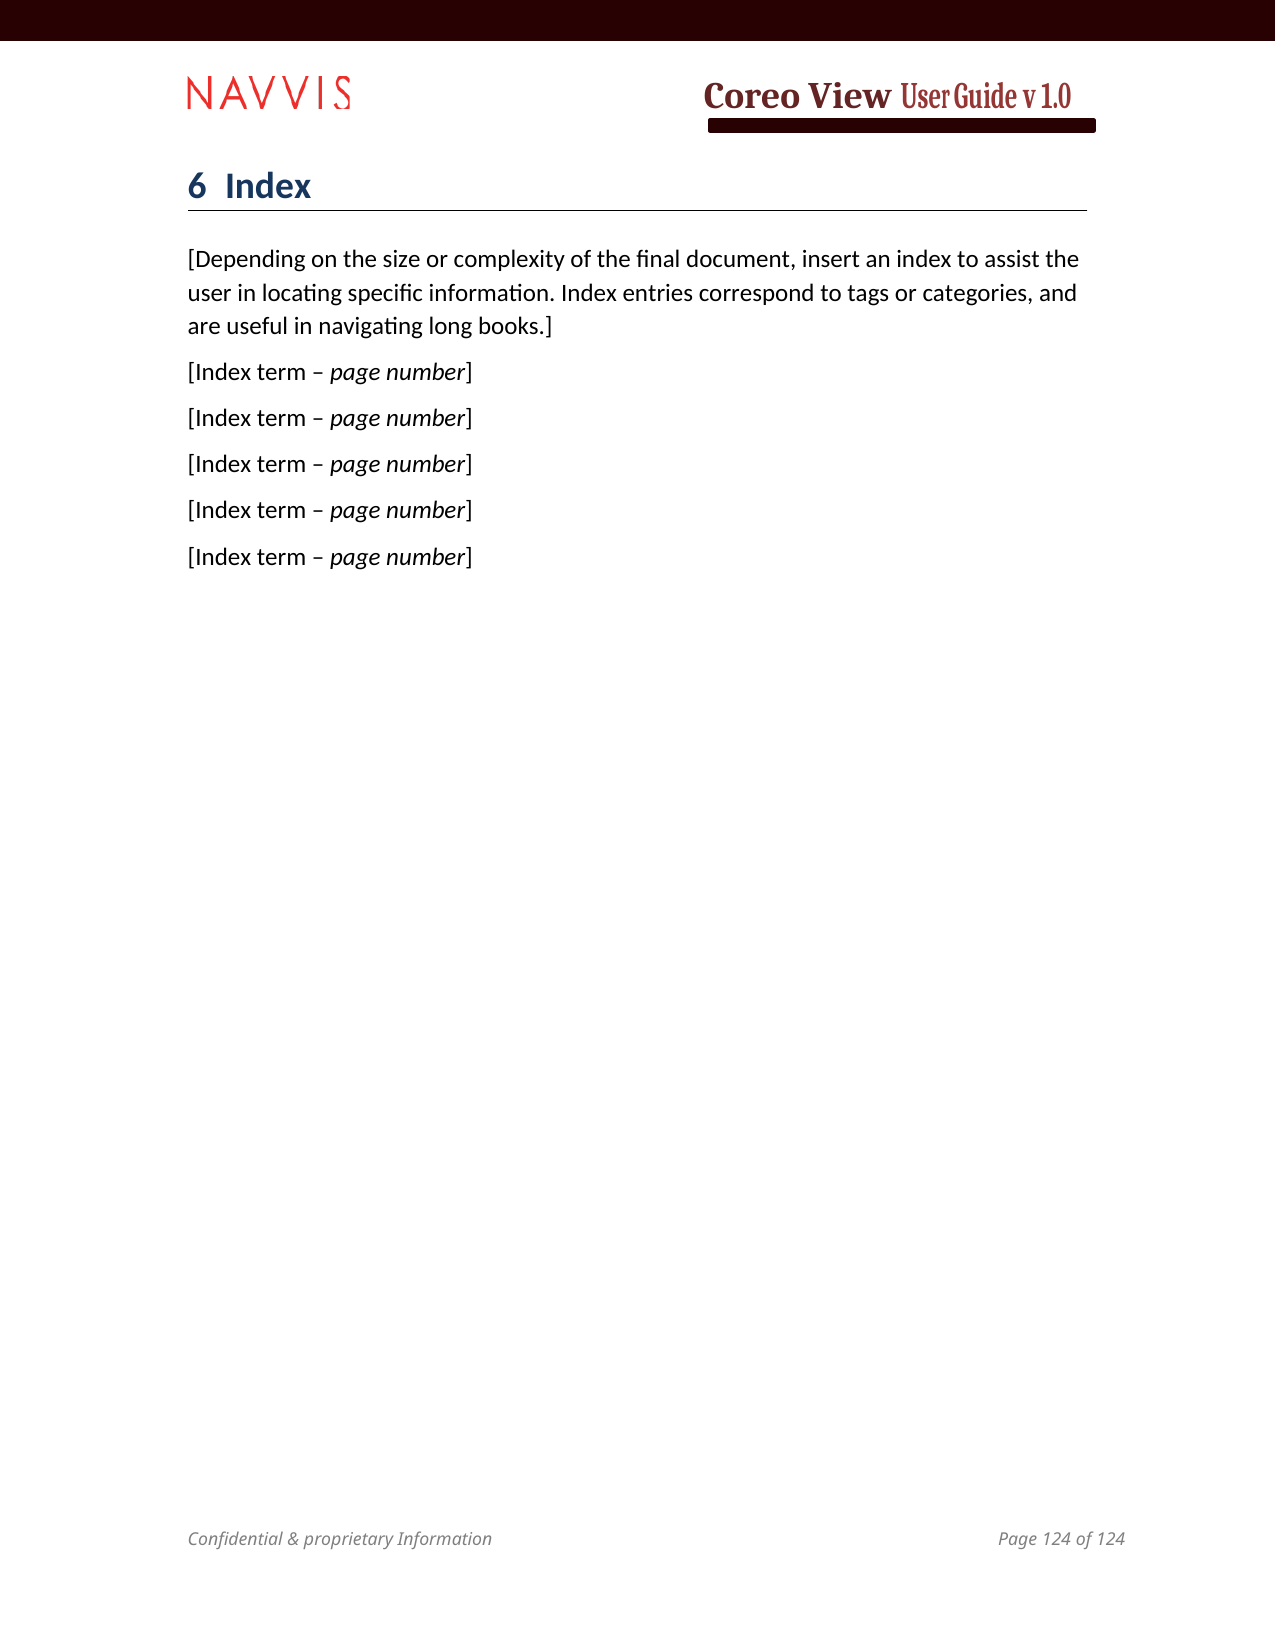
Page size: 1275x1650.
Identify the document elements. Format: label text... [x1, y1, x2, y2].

subtitle Index [187, 162, 1087, 211]
text [Index term – page number] [187, 448, 1087, 479]
text [Index term – page number] [187, 541, 1087, 571]
text [Index term – page number] [187, 402, 1087, 433]
text [Index term – page number] [187, 356, 1087, 387]
text [Index term – page number] [187, 494, 1087, 525]
text [Depending on the size or complexity of the final document, insert an index to assist the user in locating specific information. Index entries correspond to tags or categories, and are useful in navigating long books.] [187, 243, 1087, 341]
